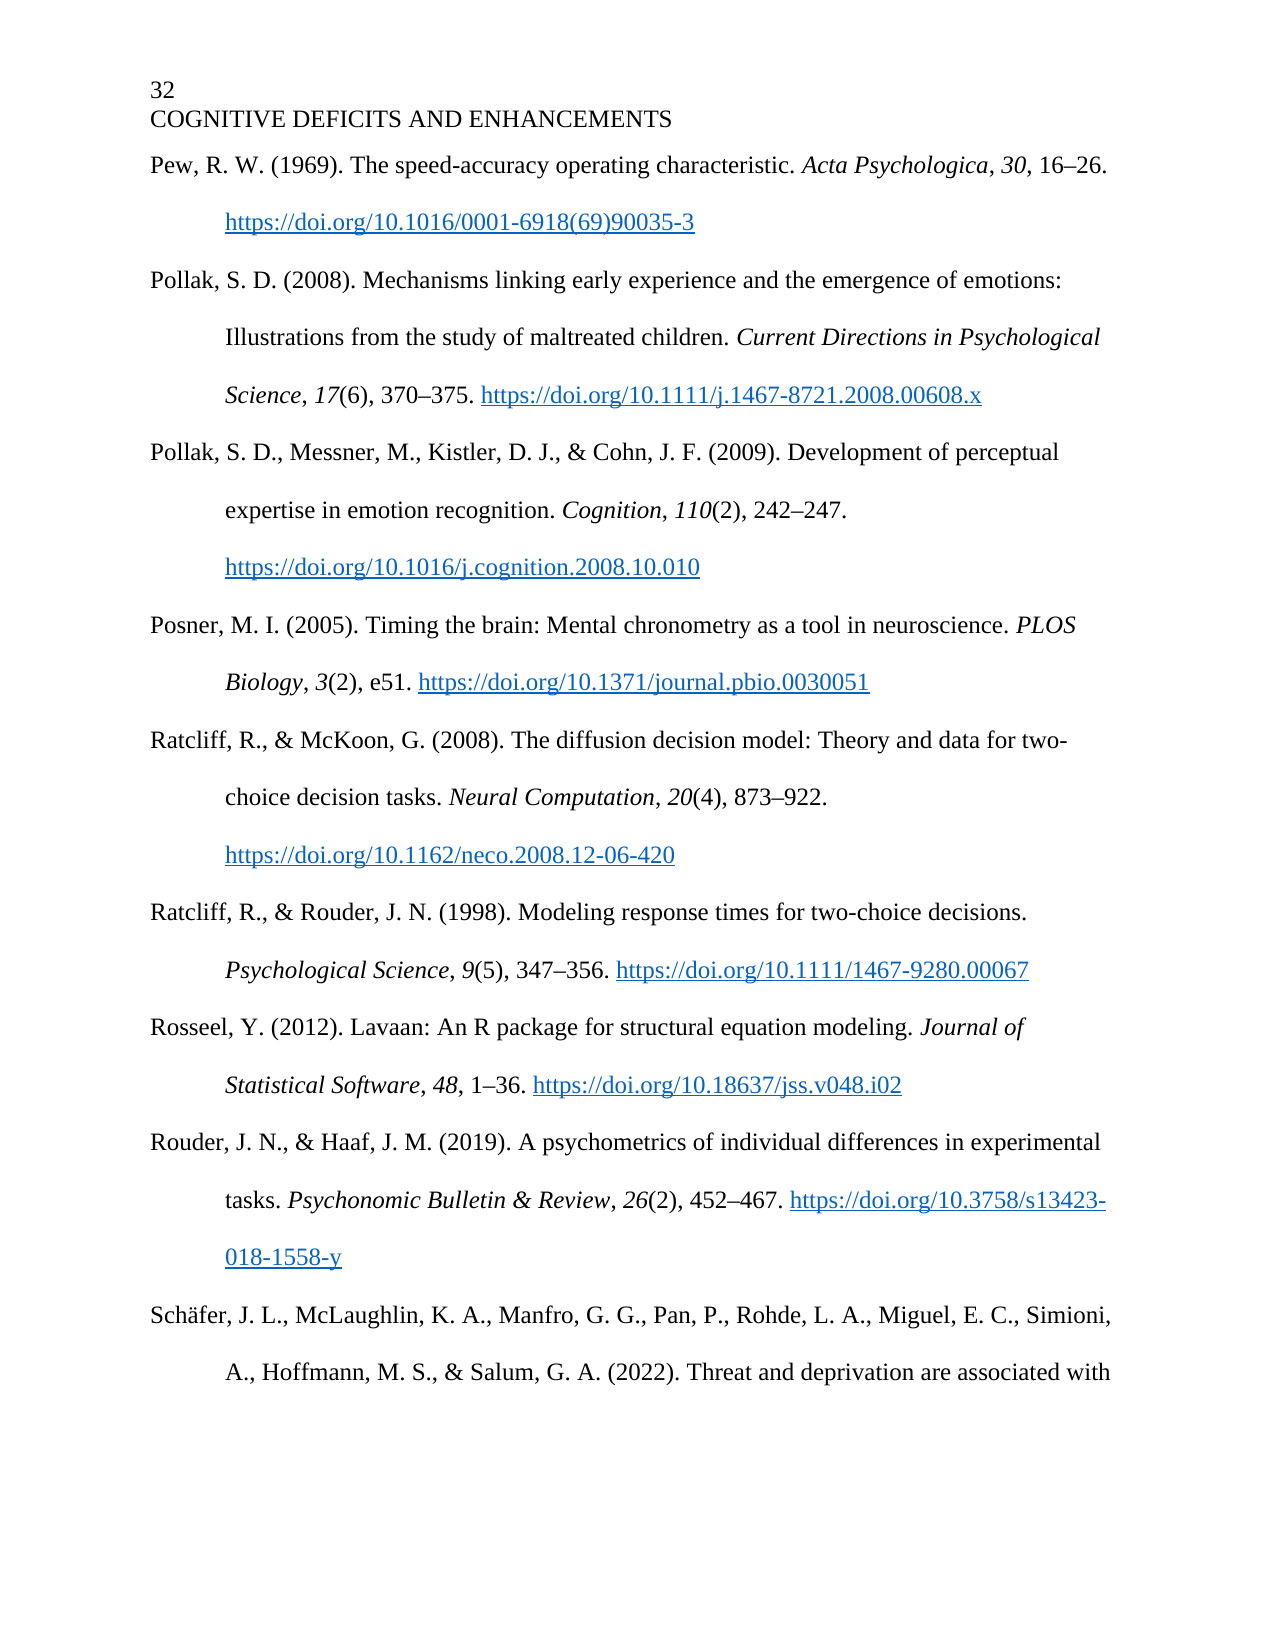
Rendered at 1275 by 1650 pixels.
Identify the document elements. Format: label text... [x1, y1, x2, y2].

text Pollak, S. D., Messner, M., Kistler, D. J., & Cohn, J. F. (2009). Development of perceptual expertise in emotion recognition. Cognition, 110(2), 242–247. https://doi.org/10.1016/j.cognition.2008.10.010 [150, 437, 1125, 581]
text Rouder, J. N., & Haaf, J. M. (2019). A psychometrics of individual differences in experimental tasks. Psychonomic Bulletin & Review, 26(2), 452–467. https://doi.org/10.3758/s13423-018-1558-y [150, 1127, 1125, 1271]
text Pew, R. W. (1969). The speed-accuracy operating characteristic. Acta Psychologica, 30, 16–26. https://doi.org/10.1016/0001-6918(69)90035-3 [150, 150, 1125, 236]
text Posner, M. I. (2005). Timing the brain: Mental chronometry as a tool in neuroscience. PLOS Biology, 3(2), e51. https://doi.org/10.1371/journal.pbio.0030051 [150, 610, 1125, 696]
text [150, 1300, 1125, 1386]
text Ratcliff, R., & Rouder, J. N. (1998). Modeling response times for two-choice decisions. Psychological Science, 9(5), 347–356. https://doi.org/10.1111/1467-9280.00067 [150, 897, 1125, 984]
text Ratcliff, R., & McKoon, G. (2008). The diffusion decision model: Theory and data for two-choice decision tasks. Neural Computation, 20(4), 873–922. https://doi.org/10.1162/neco.2008.12-06-420 [150, 725, 1125, 869]
text Rosseel, Y. (2012). Lavaan: An R package for structural equation modeling. Journal of Statistical Software, 48, 1–36. https://doi.org/10.18637/jss.v048.i02 [150, 1012, 1125, 1099]
text Pollak, S. D. (2008). Mechanisms linking early experience and the emergence of emotions: Illustrations from the study of maltreated children. Current Directions in Psychological Science, 17(6), 370–375. https://doi.org/10.1111/j.1467-8721.2008.00608.x [150, 265, 1125, 409]
